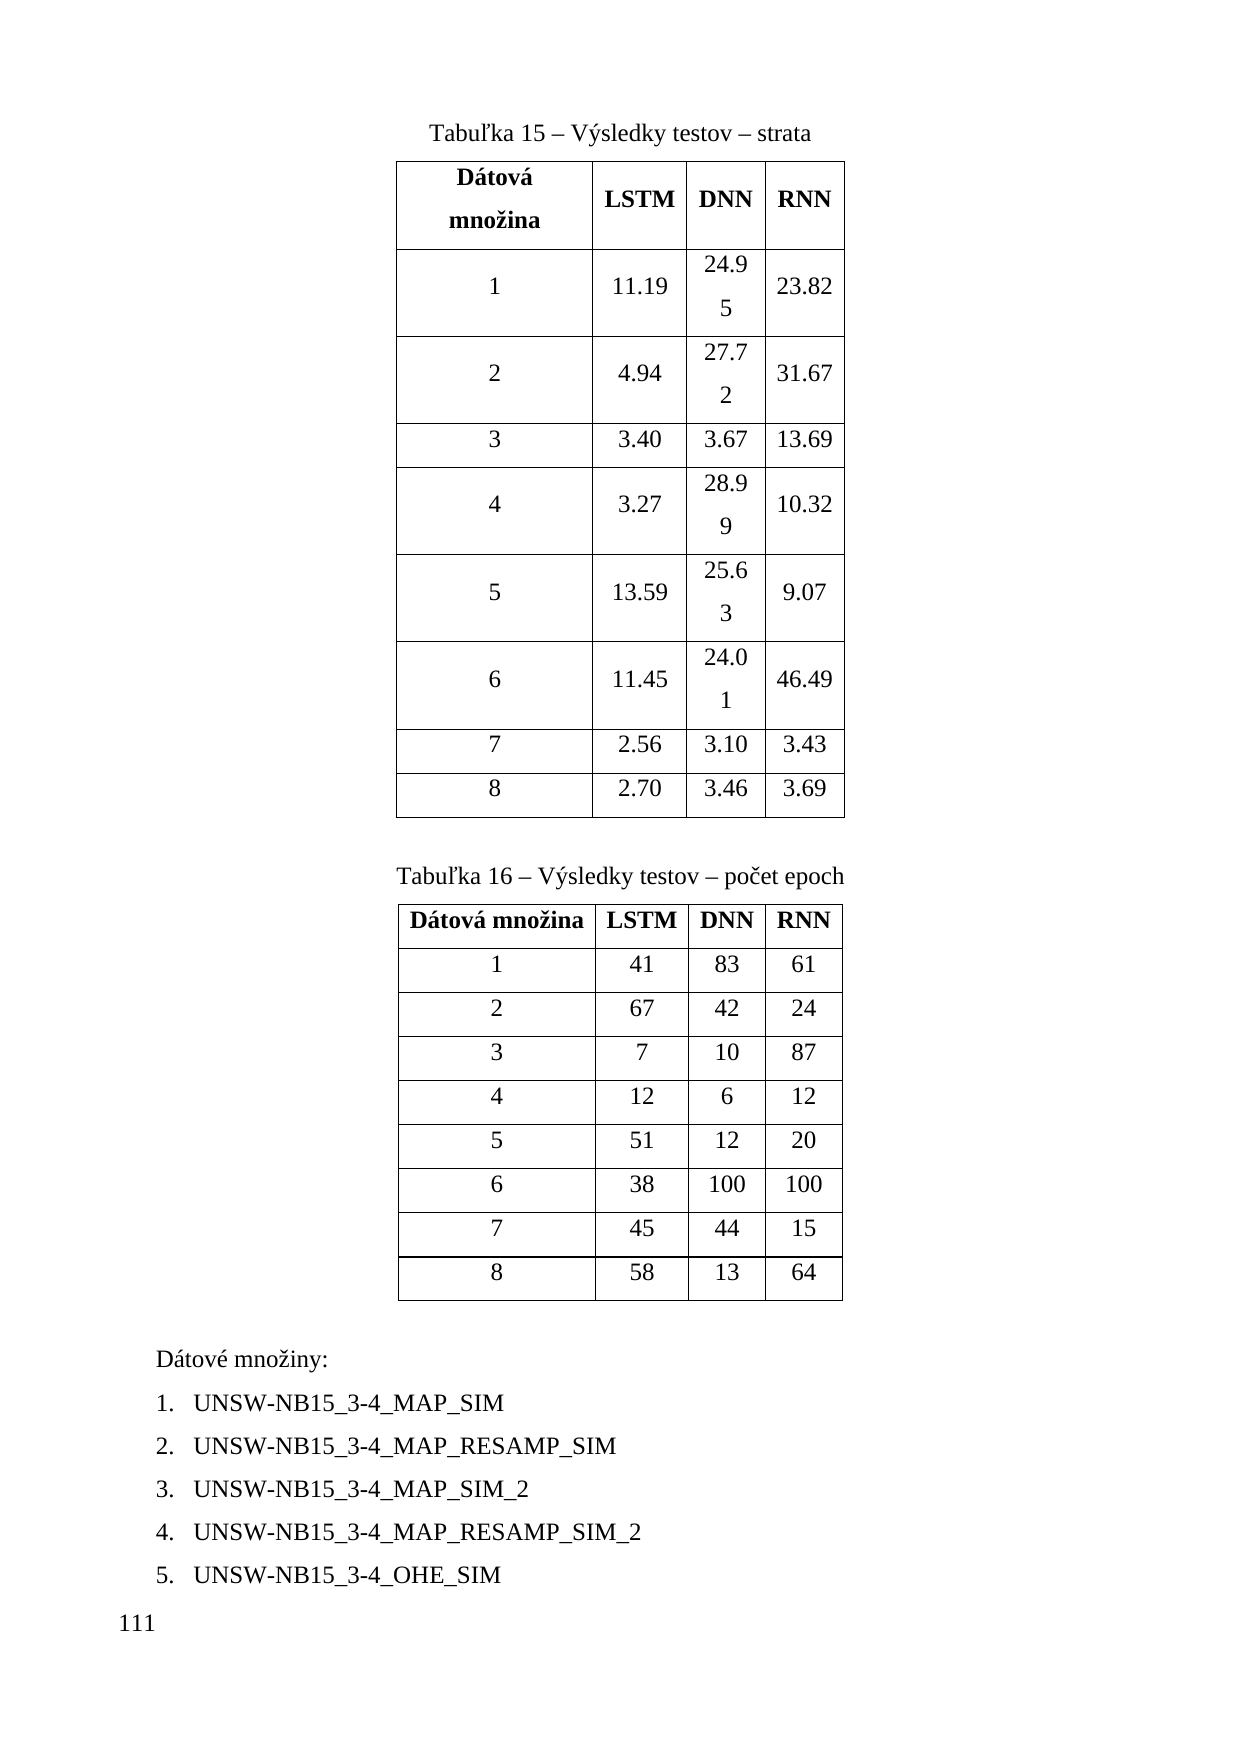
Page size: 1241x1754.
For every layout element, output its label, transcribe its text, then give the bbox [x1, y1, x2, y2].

table_cell 3.46 [687, 774, 765, 817]
text Tabuľka 15 – Výsledky testov – strata [118, 118, 1122, 147]
table_cell 24.01 [687, 642, 765, 728]
table_cell 4.94 [593, 337, 686, 423]
table_cell 64 [766, 1258, 842, 1300]
table_cell 8 [399, 1258, 595, 1300]
table_cell 8 [397, 774, 592, 817]
table_cell 20 [766, 1125, 842, 1168]
table_cell 44 [689, 1213, 765, 1256]
table_cell 5 [399, 1125, 595, 1168]
table_cell 7 [596, 1037, 688, 1080]
table_cell 10.32 [766, 468, 844, 554]
table_cell 42 [689, 993, 765, 1036]
table_header LSTM [596, 905, 688, 948]
table_header Dátová množina [399, 905, 595, 948]
table_cell 2.56 [593, 730, 686, 772]
list UNSW-NB15_3-4_MAP_SIM_2 [156, 1474, 1122, 1503]
table_cell 4 [399, 1081, 595, 1124]
table_cell 1 [399, 949, 595, 992]
table_cell 13.69 [766, 424, 844, 467]
list UNSW-NB15_3-4_MAP_RESAMP_SIM [156, 1431, 1122, 1459]
table_cell 2 [399, 993, 595, 1036]
table_header DNN [687, 162, 765, 248]
table_cell 61 [766, 949, 842, 992]
table_cell 83 [689, 949, 765, 992]
table_cell 100 [766, 1169, 842, 1212]
table_cell 87 [766, 1037, 842, 1080]
table_cell 45 [596, 1213, 688, 1256]
table_cell 58 [596, 1258, 688, 1300]
text Dátové množiny: [118, 1344, 1122, 1373]
table_cell 46.49 [766, 642, 844, 728]
table_cell 12 [766, 1081, 842, 1124]
table_cell 38 [596, 1169, 688, 1212]
table_cell 15 [766, 1213, 842, 1256]
table_cell 28.99 [687, 468, 765, 554]
table_header Dátová množina [397, 162, 592, 248]
table_header RNN [766, 162, 844, 248]
table_cell 2.70 [593, 774, 686, 817]
table_cell 6 [689, 1081, 765, 1124]
table_cell 2 [397, 337, 592, 423]
table_header RNN [766, 905, 842, 948]
list UNSW-NB15_3-4_MAP_SIM [156, 1388, 1122, 1416]
table_cell 24.95 [687, 250, 765, 336]
table_cell 3.67 [687, 424, 765, 467]
table_cell 3.69 [766, 774, 844, 817]
table_cell 3.10 [687, 730, 765, 772]
table_cell 3.40 [593, 424, 686, 467]
table_cell 1 [397, 250, 592, 336]
table_cell 7 [397, 730, 592, 772]
table_cell 51 [596, 1125, 688, 1168]
table_cell 6 [397, 642, 592, 728]
table_cell 27.72 [687, 337, 765, 423]
table_cell 11.19 [593, 250, 686, 336]
table_cell 13 [689, 1258, 765, 1300]
list UNSW-NB15_3-4_MAP_RESAMP_SIM_2 [156, 1517, 1122, 1546]
table_header DNN [689, 905, 765, 948]
list UNSW-NB15_3-4_OHE_SIM [156, 1560, 1122, 1589]
table_cell 10 [689, 1037, 765, 1080]
table_cell 9.07 [766, 555, 844, 641]
table_cell 3.43 [766, 730, 844, 772]
table_cell 24 [766, 993, 842, 1036]
table_cell 25.63 [687, 555, 765, 641]
table_cell 4 [397, 468, 592, 554]
table_cell 6 [399, 1169, 595, 1212]
table_cell 23.82 [766, 250, 844, 336]
table_cell 13.59 [593, 555, 686, 641]
table_cell 3 [399, 1037, 595, 1080]
table_cell 3 [397, 424, 592, 467]
table_cell 11.45 [593, 642, 686, 728]
table_cell 5 [397, 555, 592, 641]
table_cell 12 [596, 1081, 688, 1124]
table_cell 7 [399, 1213, 595, 1256]
table_cell 41 [596, 949, 688, 992]
table_cell 3.27 [593, 468, 686, 554]
table_cell 100 [689, 1169, 765, 1212]
text Tabuľka 16 – Výsledky testov – počet epoch [118, 861, 1122, 889]
table_cell 31.67 [766, 337, 844, 423]
table_header LSTM [593, 162, 686, 248]
table_cell 12 [689, 1125, 765, 1168]
table_cell 67 [596, 993, 688, 1036]
